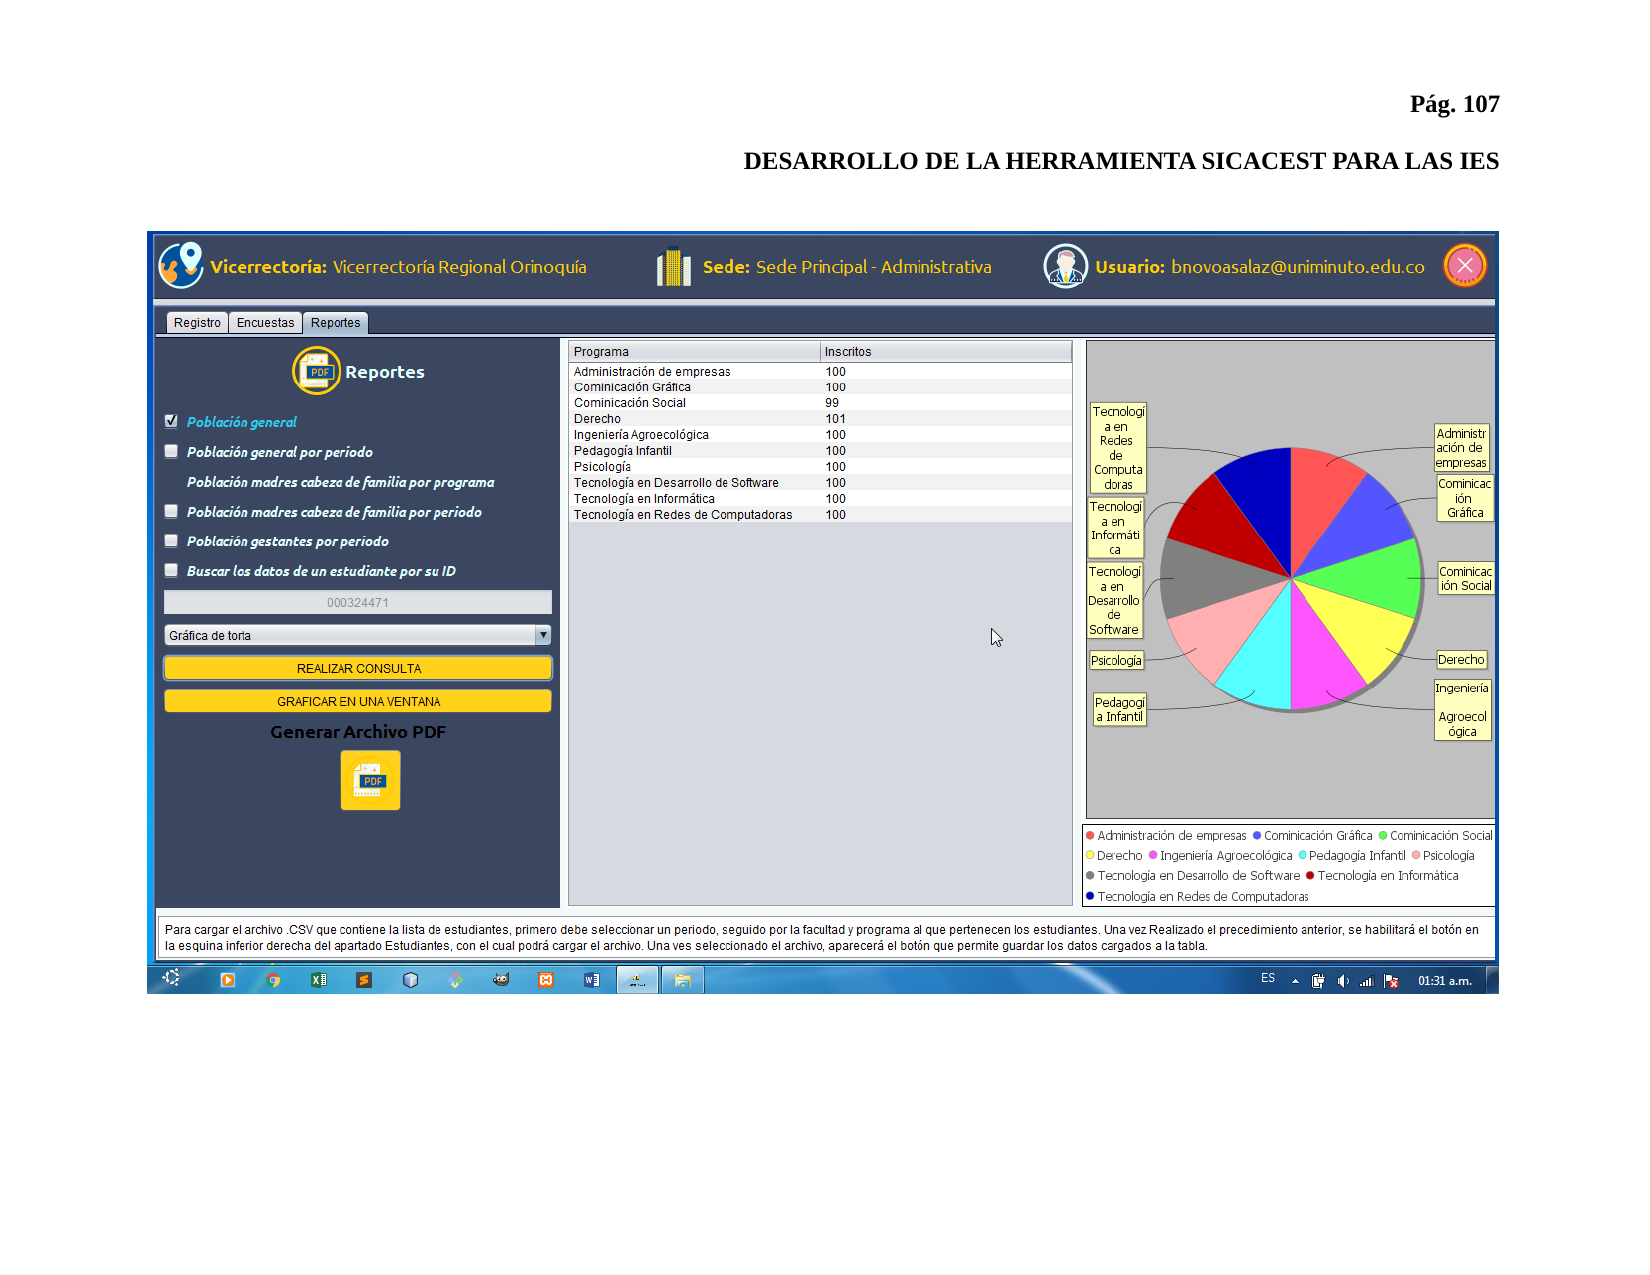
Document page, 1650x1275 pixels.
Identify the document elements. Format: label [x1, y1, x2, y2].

picture [147, 231, 1499, 994]
